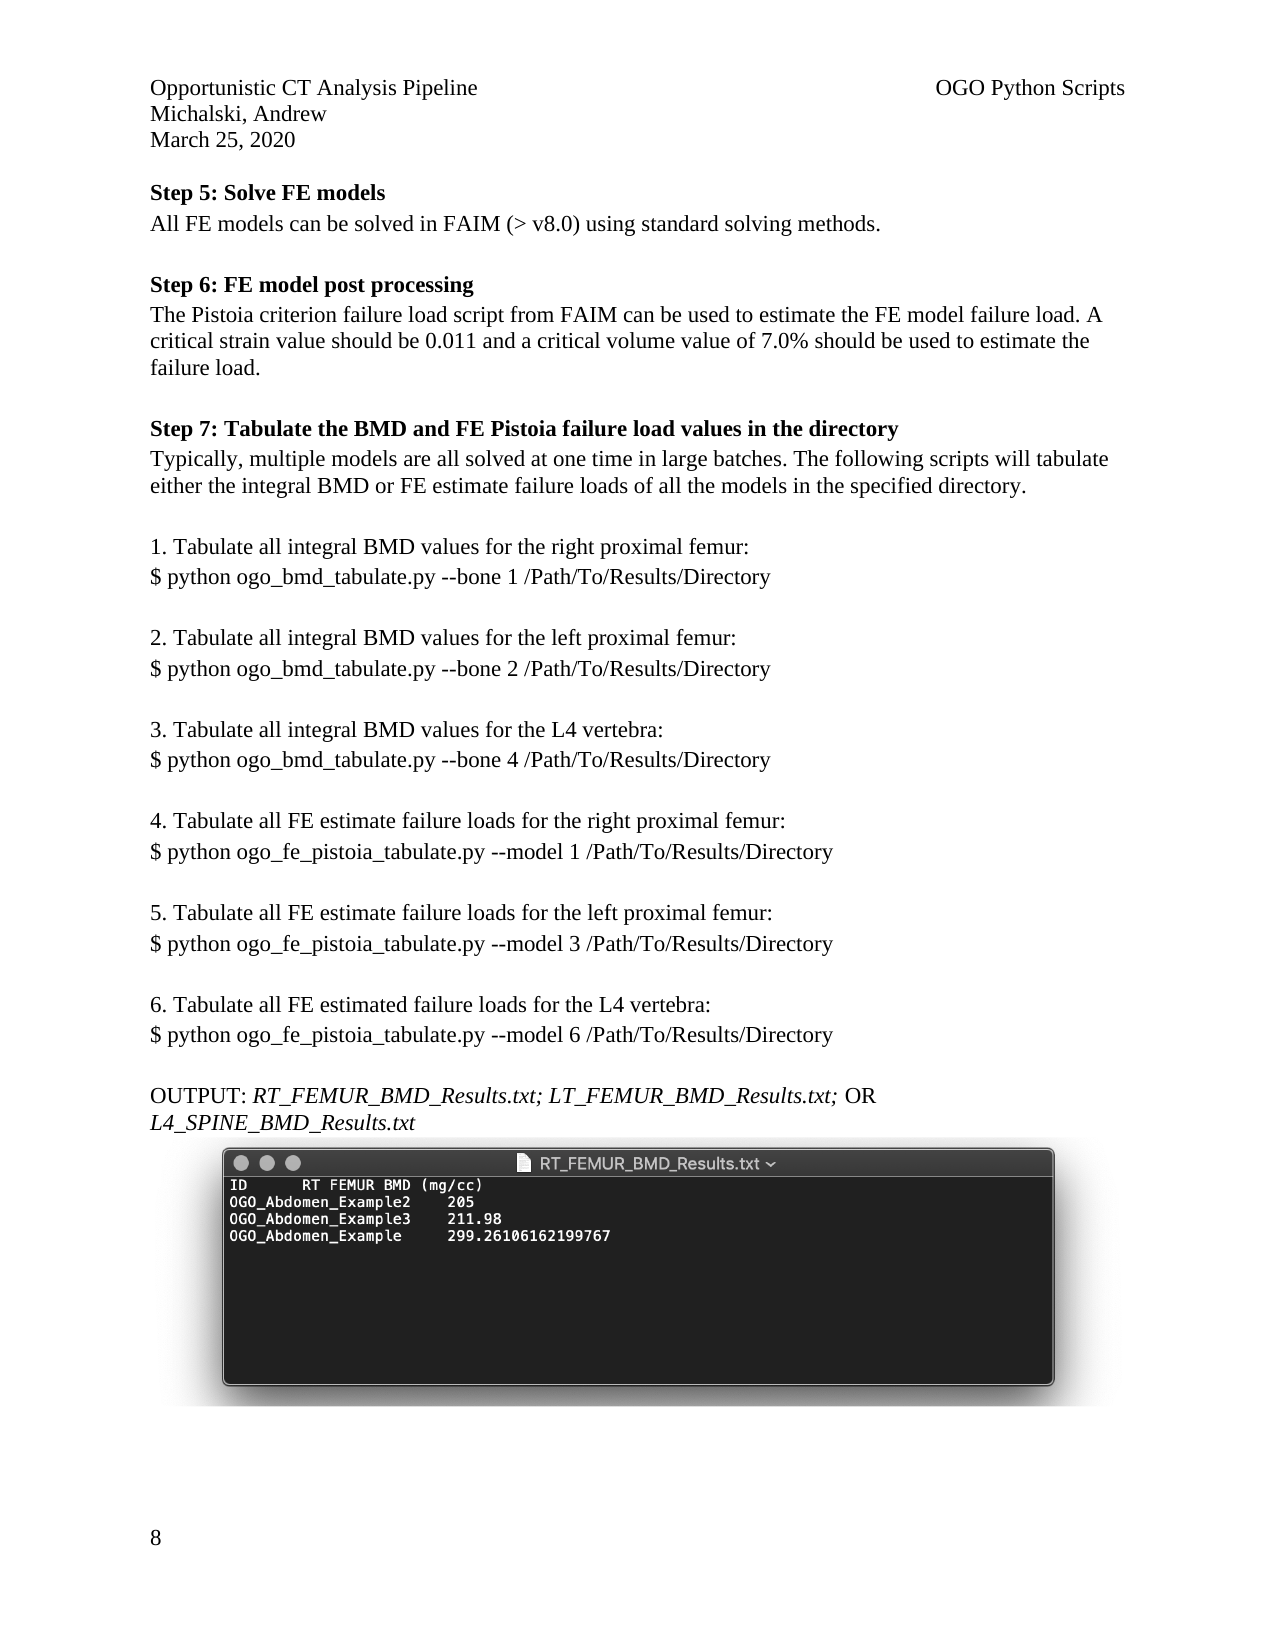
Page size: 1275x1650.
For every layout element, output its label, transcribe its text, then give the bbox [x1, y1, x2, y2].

picture [153, 1137, 1119, 1408]
text 4. Tabulate all FE estimate failure loads for the right proximal femur: [150, 808, 1125, 834]
text $ python ogo_fe_pistoia_tabulate.py --model 6 /Path/To/Results/Directory [150, 1021, 1125, 1048]
text The Pistoia criterion failure load script from FAIM can be used to estimate the FE model failure load. A critical strain value should be 0.011 and a critical volume value of 7.0% should be used to estimate the failure load. [150, 301, 1125, 380]
text 6. Tabulate all FE estimated failure loads for the L4 vertebra: [150, 991, 1125, 1017]
text Step 5: Solve FE models [150, 179, 1125, 206]
text 5. Tabulate all FE estimate failure loads for the left proximal femur: [150, 899, 1125, 926]
text Step 7: Tabulate the BMD and FE Pistoia failure load values in the directory [150, 415, 1125, 441]
text $ python ogo_bmd_tabulate.py --bone 2 /Path/To/Results/Directory [150, 655, 1125, 681]
text $ python ogo_bmd_tabulate.py --bone 4 /Path/To/Results/Directory [150, 747, 1125, 773]
text All FE models can be solved in FAIM (> v8.0) using standard solving methods. [150, 210, 1125, 236]
text OUTPUT: RT_FEMUR_BMD_Results.txt; LT_FEMUR_BMD_Results.txt; OR L4_SPINE_BMD_Results.txt [150, 1082, 1125, 1135]
text 3. Tabulate all integral BMD values for the L4 vertebra: [150, 716, 1125, 742]
text $ python ogo_bmd_tabulate.py --bone 1 /Path/To/Results/Directory [150, 563, 1125, 590]
text Typically, multiple models are all solved at one time in large batches. The following scripts will tabulate either the integral BMD or FE estimate failure loads of all the models in the specified directory. [150, 446, 1125, 498]
text 2. Tabulate all integral BMD values for the left proximal femur: [150, 624, 1125, 651]
text $ python ogo_fe_pistoia_tabulate.py --model 3 /Path/To/Results/Directory [150, 930, 1125, 956]
text 1. Tabulate all integral BMD values for the right proximal femur: [150, 533, 1125, 559]
text $ python ogo_fe_pistoia_tabulate.py --model 1 /Path/To/Results/Directory [150, 838, 1125, 864]
text Step 6: FE model post processing [150, 271, 1125, 297]
